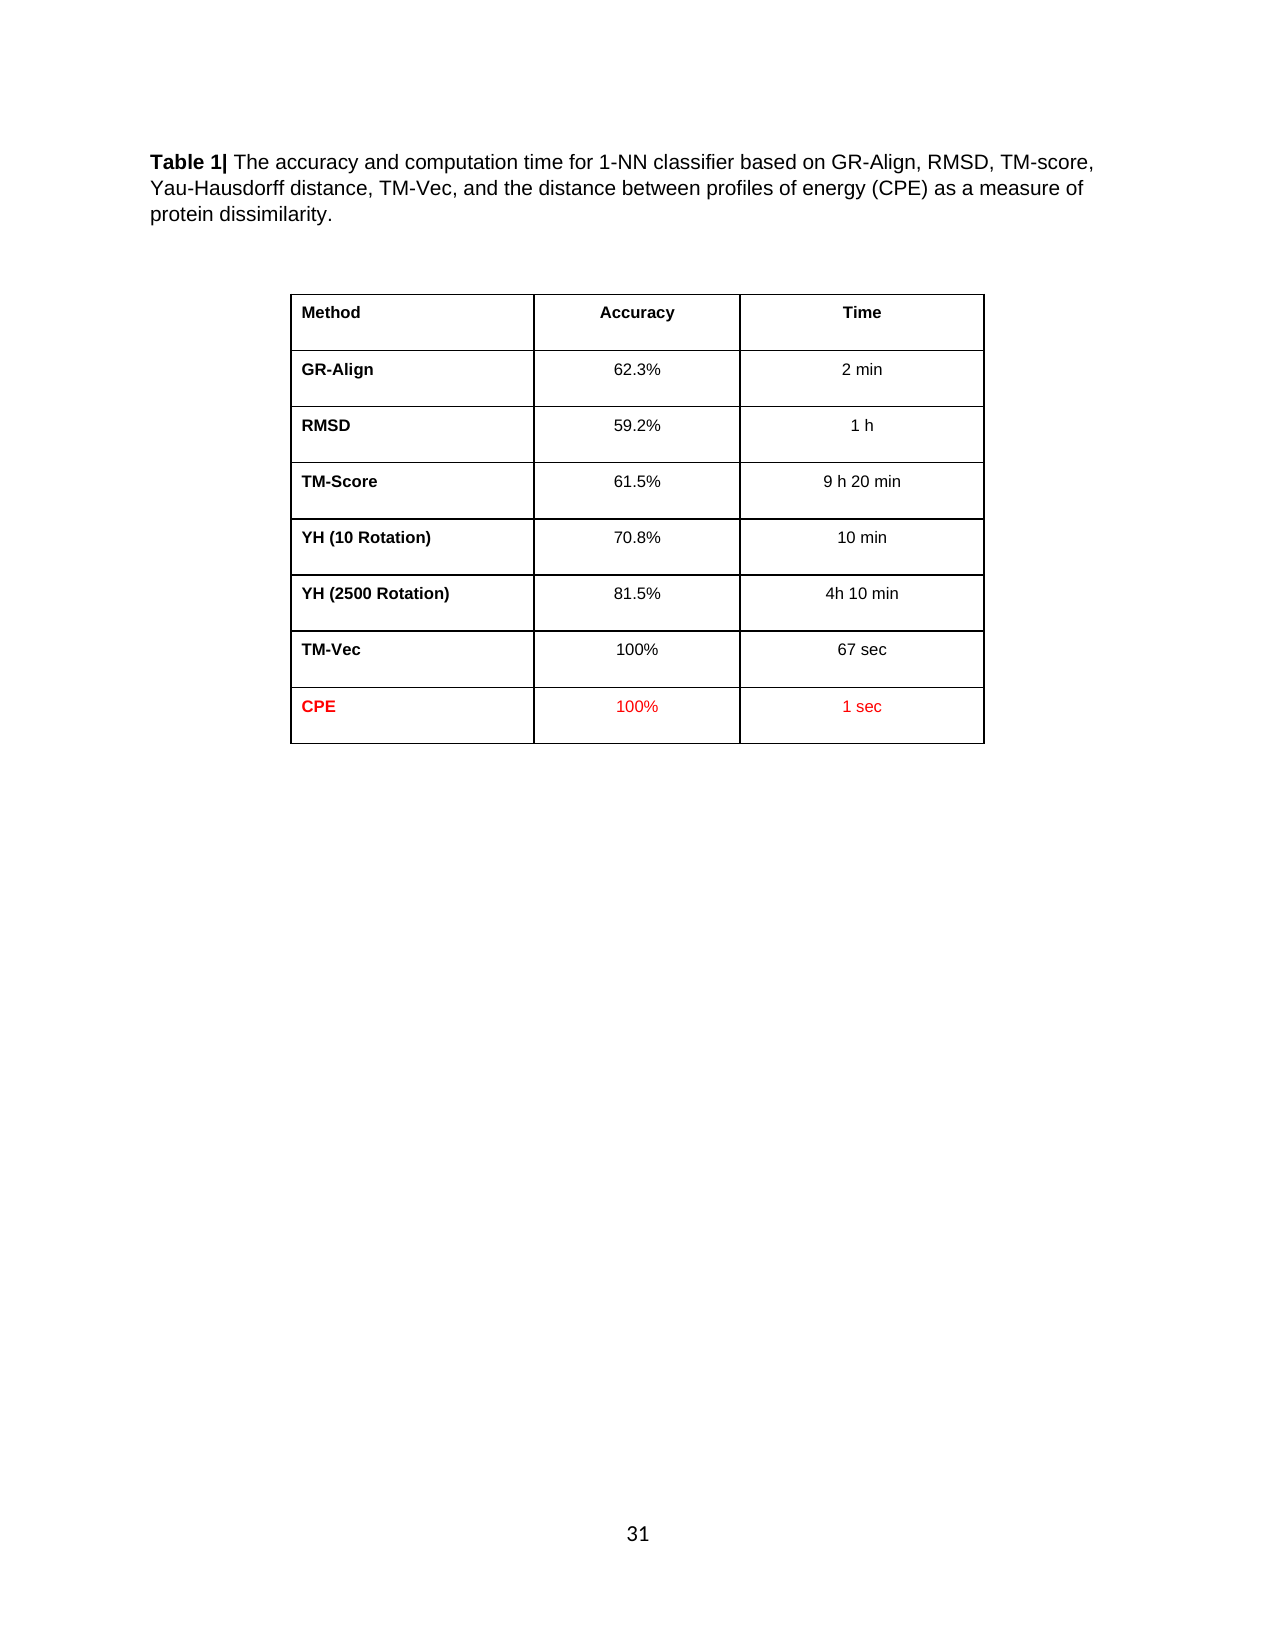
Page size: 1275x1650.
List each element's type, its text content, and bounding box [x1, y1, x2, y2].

table_cell 1 sec [741, 688, 983, 743]
table_cell 100% [535, 688, 739, 743]
table_cell YH (10 Rotation) [292, 520, 533, 574]
table_cell TM-Score [292, 463, 533, 518]
table_header Accuracy [535, 295, 739, 349]
text Table 1| The accuracy and computation time for 1-NN classifier based on GR-Align, RMSD, TM-score, Yau-Hausdorff distance, TM-Vec, and the distance between profiles of energy (CPE) as a measure of protein dissimilarity. [150, 150, 1125, 226]
table_cell 70.8% [535, 520, 739, 574]
table_cell 10 min [741, 520, 983, 574]
table_cell 67 sec [741, 632, 983, 686]
table_cell 100% [535, 632, 739, 686]
table_header Method [292, 295, 533, 349]
table_cell 1 h [741, 407, 983, 462]
table_cell 2 min [741, 351, 983, 406]
table_cell TM-Vec [292, 632, 533, 686]
table_cell 61.5% [535, 463, 739, 518]
table_header Time [741, 295, 983, 349]
table_cell 9 h 20 min [741, 463, 983, 518]
table_cell 4h 10 min [741, 576, 983, 630]
table_cell 81.5% [535, 576, 739, 630]
table_cell 62.3% [535, 351, 739, 406]
table_cell 59.2% [535, 407, 739, 462]
table_cell GR-Align [292, 351, 533, 406]
table_cell CPE [292, 688, 533, 743]
table_cell RMSD [292, 407, 533, 462]
table_cell YH (2500 Rotation) [292, 576, 533, 630]
